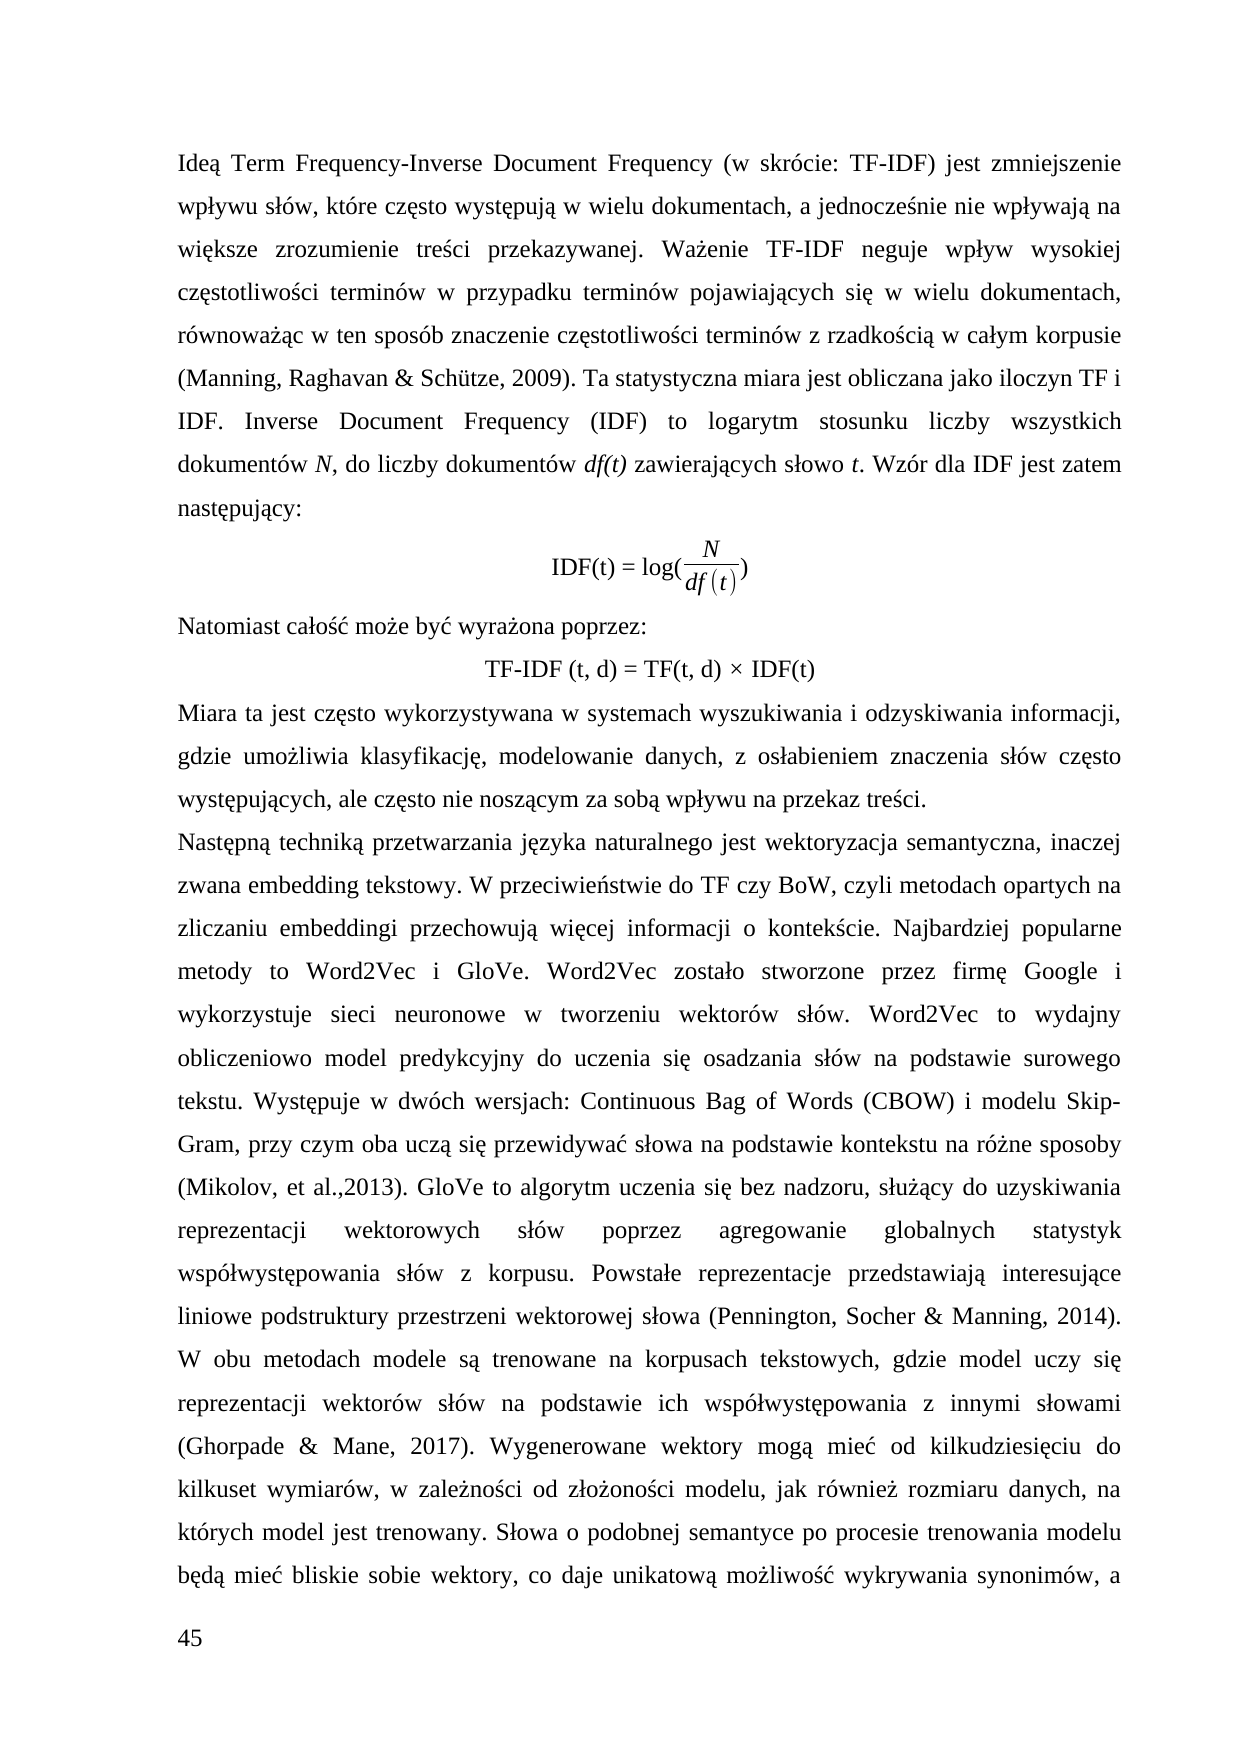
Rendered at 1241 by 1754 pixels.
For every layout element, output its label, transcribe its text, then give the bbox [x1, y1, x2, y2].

text TF-IDF (t, d) = TF(t, d) IDF(t) [177, 654, 1122, 683]
text Miara ta jest często wykorzystywana w systemach wyszukiwania i odzyskiwania informacji, gdzie umożliwia klasyfikację, modelowanie danych, z osłabieniem znaczenia słów często występujących, ale często nie noszącym za sobą wpływu na przekaz treści. [177, 698, 1122, 813]
text IDF(t) = log() [177, 536, 1122, 597]
text Ideą Term Frequency-Inverse Document Frequency (w skrócie: TF-IDF) jest zmniejszenie wpływu słów, które często występują w wielu dokumentach, a jednocześnie nie wpływają na większe zrozumienie treści przekazywanej. Ważenie TF-IDF neguje wpływ wysokiej częstotliwości terminów w przypadku terminów pojawiających się w wielu dokumentach, równoważąc w ten sposób znaczenie częstotliwości terminów z rzadkością w całym korpusie (Manning, Raghavan & Schütze, 2009). Ta statystyczna miara jest obliczana jako iloczyn TF i IDF. Inverse Document Frequency (IDF) to logarytm stosunku liczby wszystkich dokumentów N, do liczby dokumentów df(t) zawierających słowo t. Wzór dla IDF jest zatem następujący: [177, 148, 1122, 521]
text Natomiast całość może być wyrażona poprzez: [177, 611, 1122, 640]
